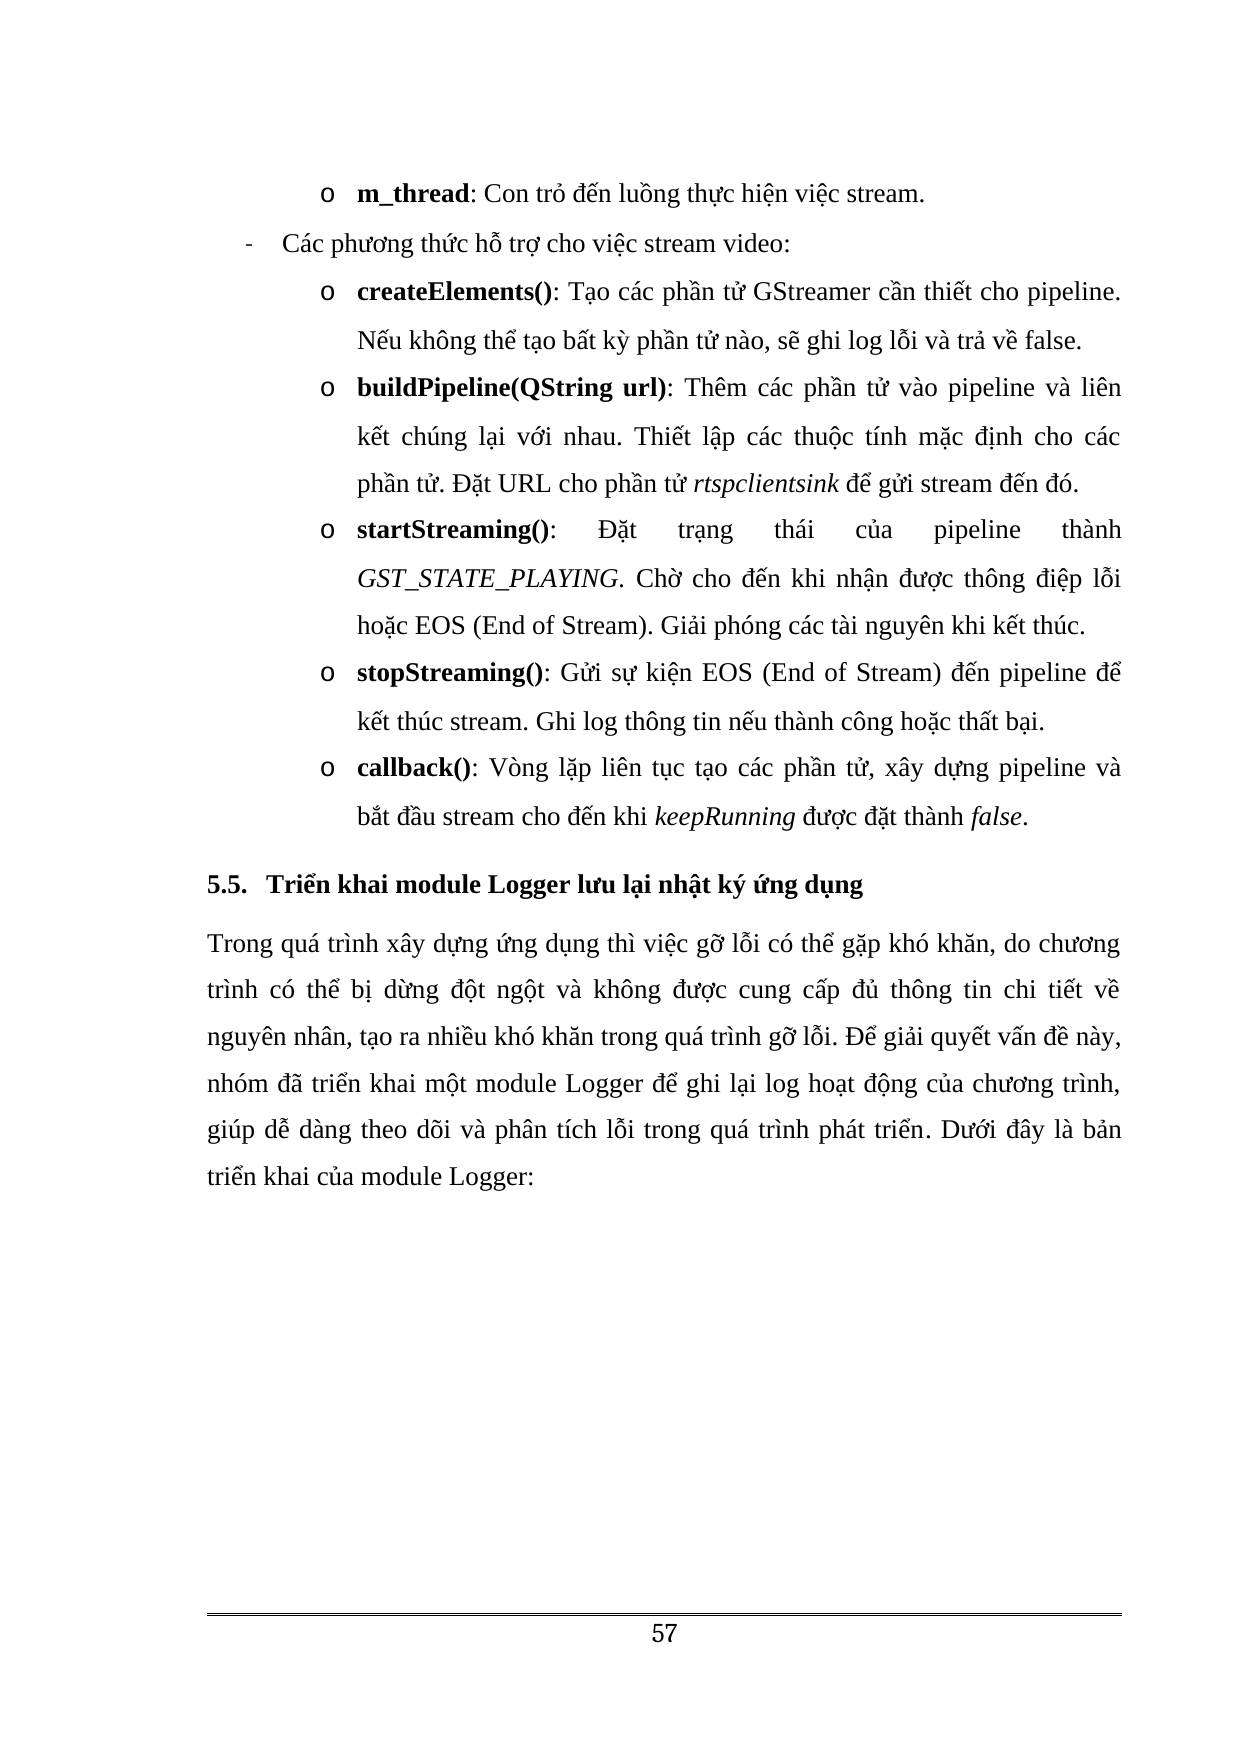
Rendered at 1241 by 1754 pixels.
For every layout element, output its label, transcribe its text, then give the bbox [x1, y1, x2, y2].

list buildPipeline(QString url): Thêm các phần tử vào pipeline và liên kết chúng lại với nhau. Thiết lập các thuộc tính mặc định cho các phần tử. Đặt URL cho phần tử rtspclientsink để gửi stream đến đó. [319, 371, 1122, 498]
list m_thread: Con trỏ đến luồng thực hiện việc stream. [319, 177, 1122, 211]
list callback(): Vòng lặp liên tục tạo các phần tử, xây dựng pipeline và bắt đầu stream cho đến khi keepRunning được đặt thành false. [319, 751, 1122, 831]
list startStreaming(): Đặt trạng thái của pipeline thành GST_STATE_PLAYING. Chờ cho đến khi nhận được thông điệp lỗi hoặc EOS (End of Stream). Giải phóng các tài nguyên khi kết thúc. [319, 513, 1122, 640]
list Các phương thức hỗ trợ cho việc stream video: [244, 227, 1122, 259]
subtitle Triển khai module Logger lưu lại nhật ký ứng dụng [207, 868, 1122, 899]
text Trong quá trình xây dựng ứng dụng thì việc gỡ lỗi có thể gặp khó khăn, do chương trình có thể bị dừng đột ngột và không được cung cấp đủ thông tin chi tiết về nguyên nhân, tạo ra nhiều khó khăn trong quá trình gỡ lỗi. Để giải quyết vấn đề này, nhóm đã triển khai một module Logger để ghi lại log hoạt động của chương trình, giúp dễ dàng theo dõi và phân tích lỗi trong quá trình phát triển. Dưới đây là bản triển khai của module Logger: [207, 927, 1122, 1191]
list stopStreaming(): Gửi sự kiện EOS (End of Stream) đến pipeline để kết thúc stream. Ghi log thông tin nếu thành công hoặc thất bại. [319, 656, 1122, 736]
list createElements(): Tạo các phần tử GStreamer cần thiết cho pipeline. Nếu không thể tạo bất kỳ phần tử nào, sẽ ghi log lỗi và trả về false. [319, 275, 1122, 356]
